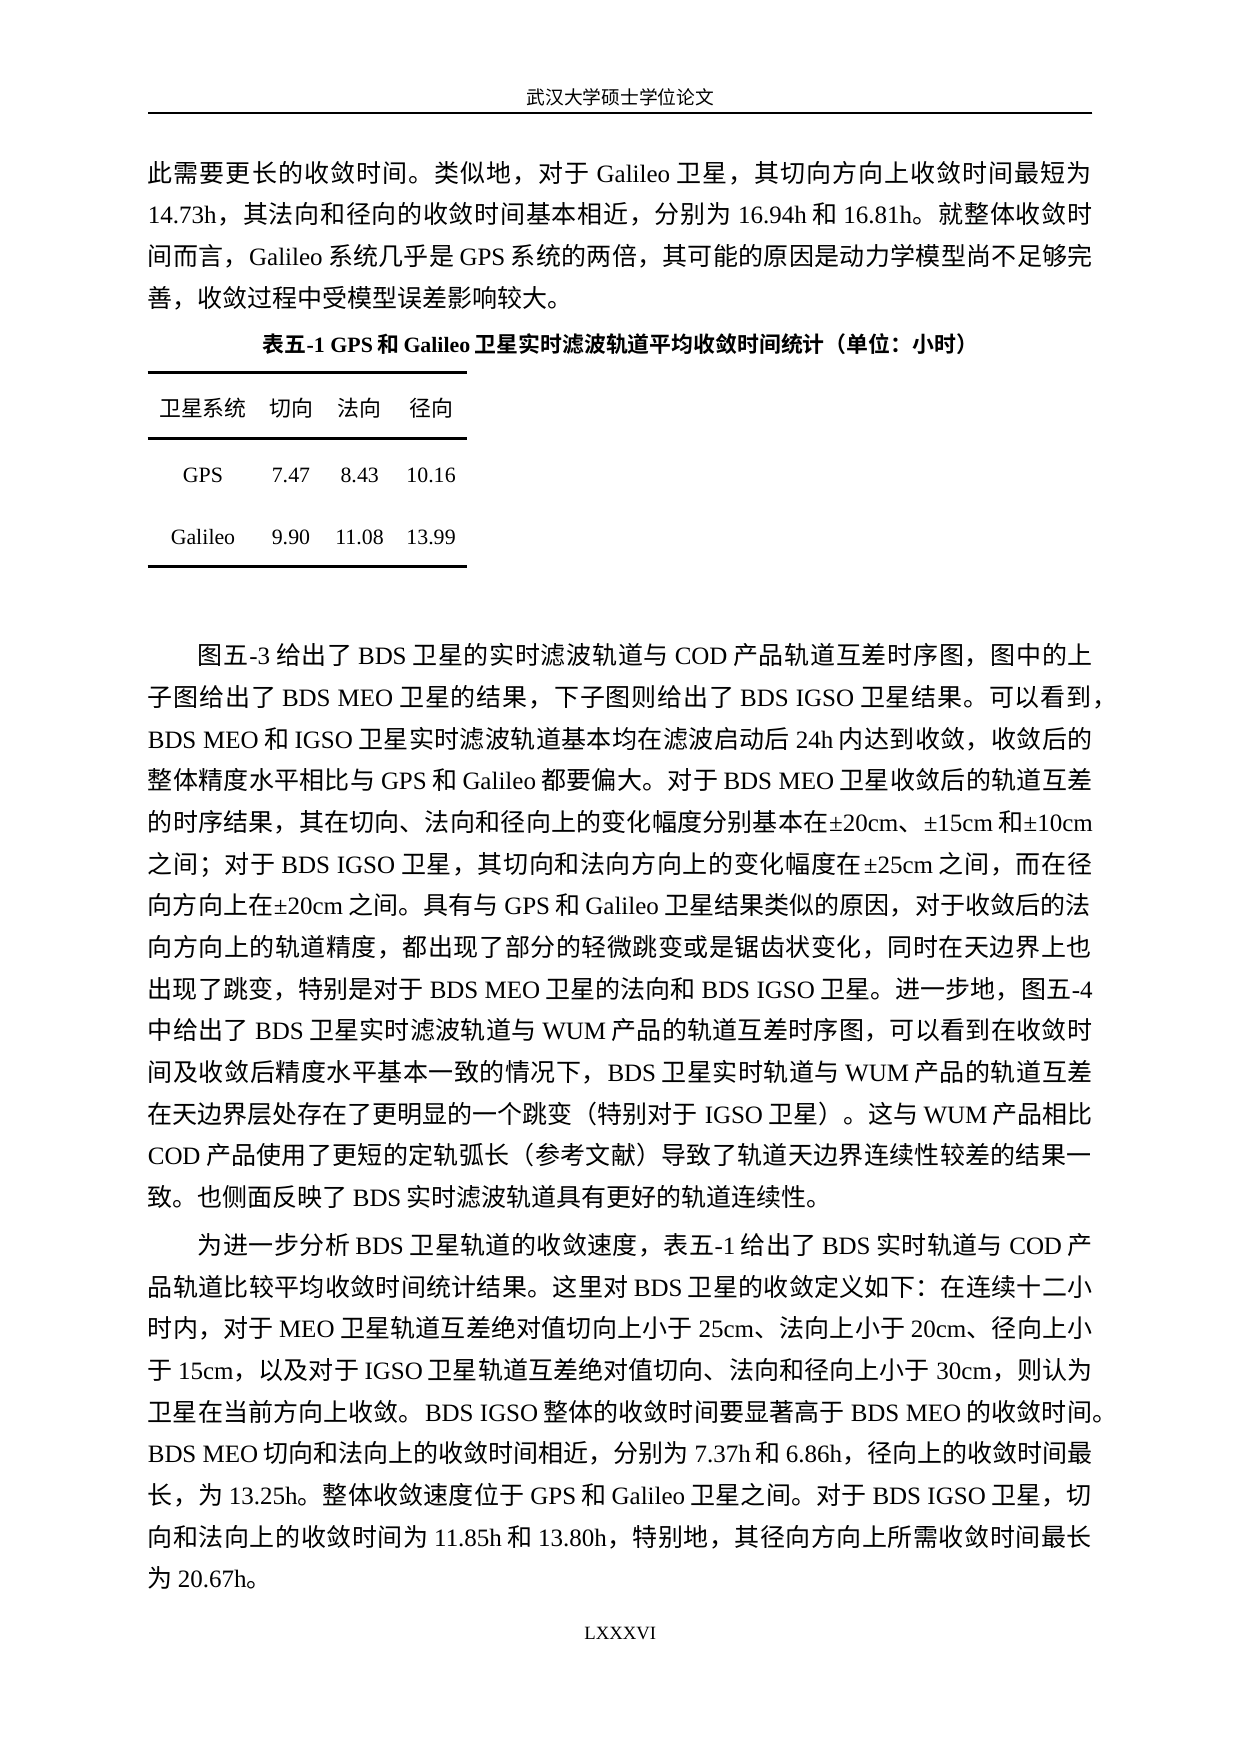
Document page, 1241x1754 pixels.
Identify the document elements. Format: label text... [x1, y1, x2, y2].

table_header 切向 [258, 374, 324, 437]
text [148, 148, 1092, 314]
table_header 卫星系统 [148, 374, 258, 437]
table_cell GPS [148, 440, 258, 502]
table_cell 7.47 [258, 440, 324, 502]
table_cell 11.08 [324, 502, 395, 565]
table_cell 9.90 [258, 502, 324, 565]
table_cell 10.16 [395, 440, 467, 502]
table_cell 8.43 [324, 440, 395, 502]
text 为进一步分析BDS卫星轨道的收敛速度，表5-5给出了BDS实时轨道与 COD产品轨道比较平均收敛时间统计结果。这里对BDS卫星的收敛定义如下：在连续十二小时内，对于MEO卫星轨道互差绝对值切向上小于25cm、法向上小于20cm、径向上小于15cm，以及对于IGSO卫星轨道互差绝对值切向、法向和径向上小于30cm，则认为卫星在当前方向上收敛。BDS IGSO整体的收敛时间要显著高于BDS MEO的收敛时间。BDS MEO切向和法向上的收敛时间相近，分别为7.37h和6.86h，径向上的收敛时间最长，为13.25h。整体收敛速度位于GPS和Galileo卫星之间。对于BDS IGSO卫星，切向和法向上的收敛时间为11.85h和13.80h，特别地，其径向方向上所需收敛时间最长为20.67h。 [148, 1220, 1092, 1595]
table_cell 13.99 [395, 502, 467, 565]
table_header 径向 [395, 374, 467, 437]
table_cell Galileo [148, 502, 258, 565]
text GPS和Galileo卫星实时滤波轨道平均收敛时间统计（单位：小时） [148, 327, 1092, 358]
text 图5-8给出了BDS卫星的实时滤波轨道与COD产品轨道互差时序图，图中的上子图给出了BDS MEO卫星的结果，下子图则给出了BDS IGSO卫星结果。可以看到，BDS MEO和IGSO卫星实时滤波轨道基本均在滤波启动后24h内达到收敛，收敛后的整体精度水平相比与GPS和Galileo都要偏大。对于BDS MEO卫星收敛后的轨道互差的时序结果，其在切向、法向和径向上的变化幅度分别基本在±20cm、±15cm和±10cm之间；对于BDS IGSO卫星，其切向和法向方向上的变化幅度在±25cm之间，而在径向方向上在±20cm之间。具有与GPS和Galileo卫星结果类似的原因，对于收敛后的法向方向上的轨道精度，都出现了部分的轻微跳变或是锯齿状变化，同时在天边界上也出现了跳变，特别是对于BDS MEO卫星的法向和BDS IGSO卫星。进一步地，图5-9中给出了 BDS卫星实时滤波轨道与WUM产品的轨道互差时序图，可以看到在收敛时间及收敛后精度水平基本一致的情况下，BDS卫星实时轨道与WUM产品的轨道互差在天边界层处存在了更明显的一个跳变（特别对于IGSO卫星）。这与WUM产品相比COD产品使用了更短的定轨弧长（参考文献）导致了轨道天边界连续性较差的结果一致。也侧面反映了BDS实时滤波轨道具有更好的轨道连续性。 [148, 630, 1092, 1214]
table_header 法向 [324, 374, 395, 437]
